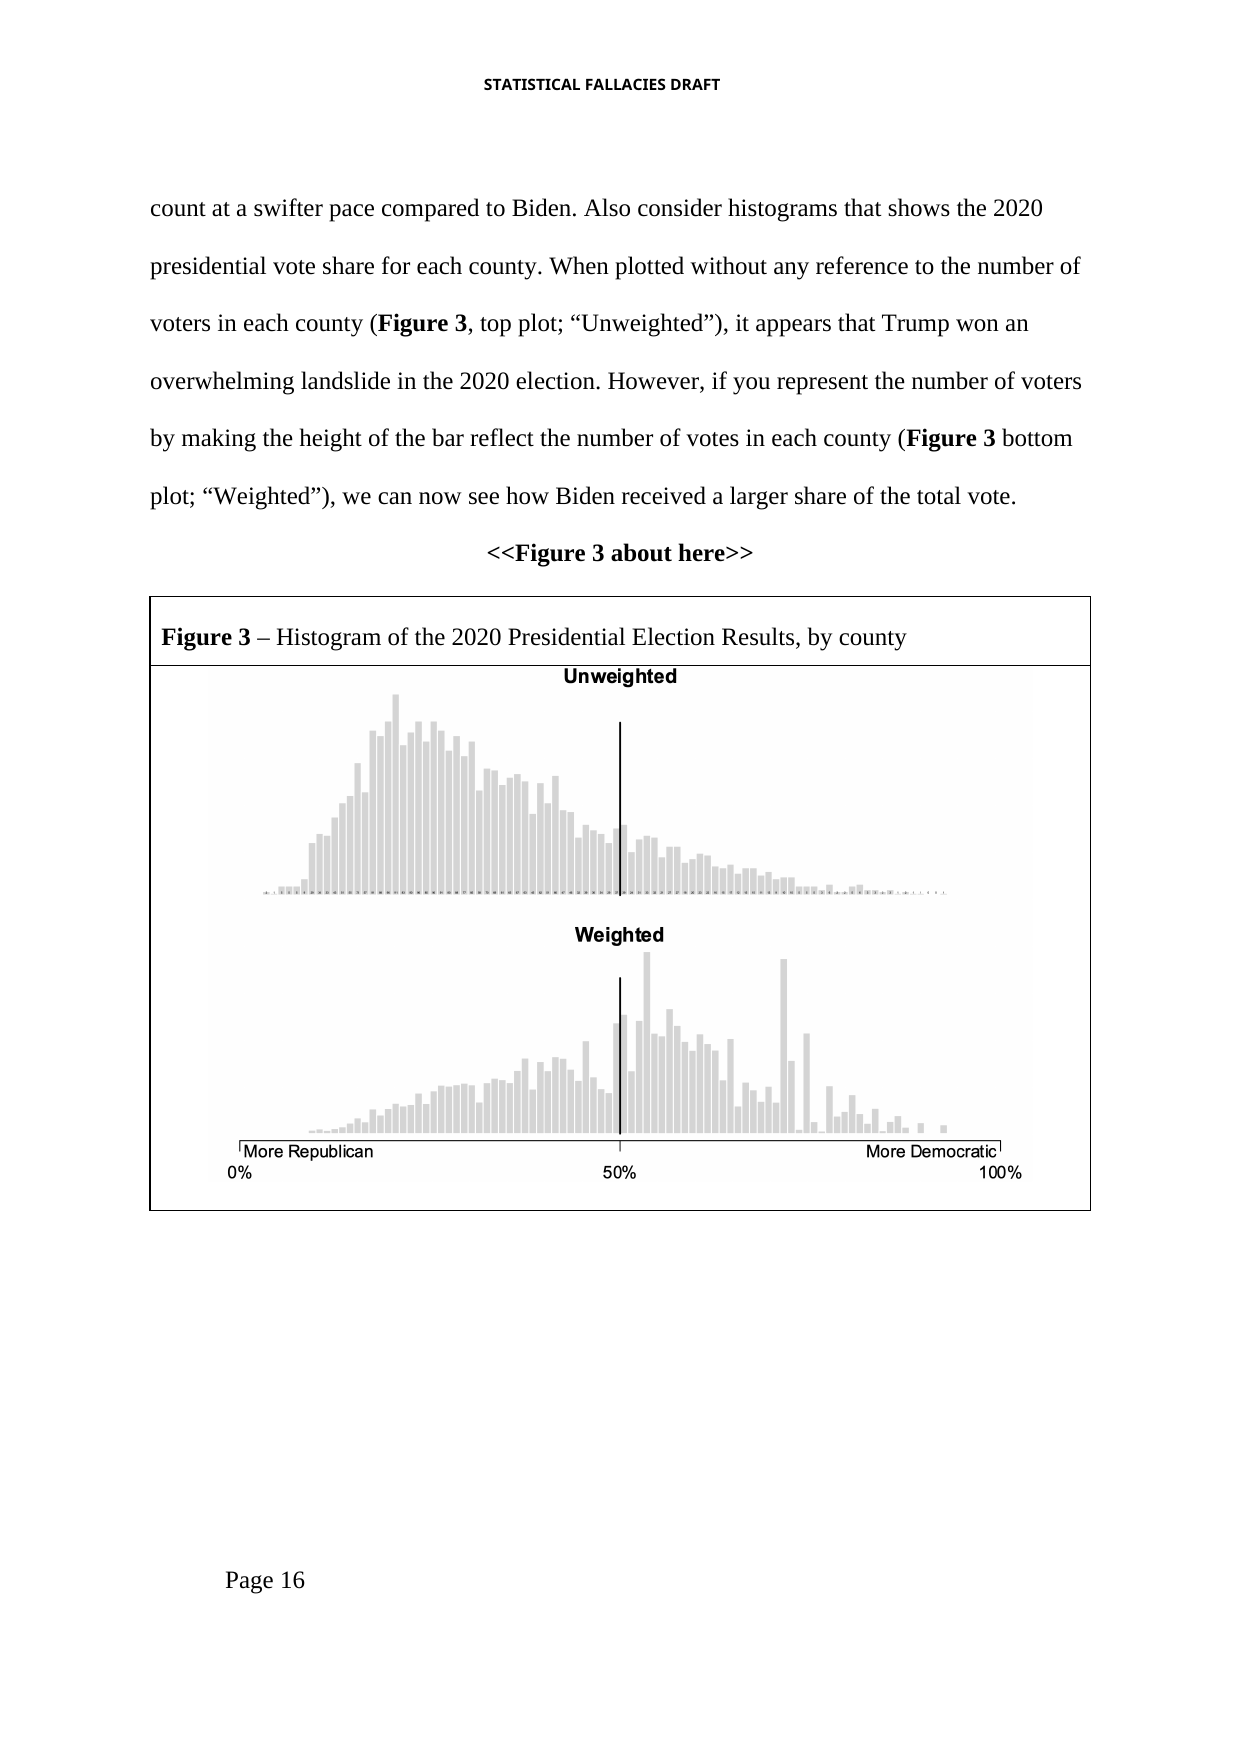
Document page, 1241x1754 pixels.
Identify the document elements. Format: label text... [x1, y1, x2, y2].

picture [207, 666, 1033, 1182]
text <<Figure 3 about here>> [150, 538, 1090, 567]
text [150, 193, 1090, 510]
table_cell [151, 666, 1090, 1210]
table_header Figure 3 – Histogram of the 2020 Presidential Election Results, by county [151, 597, 1090, 665]
